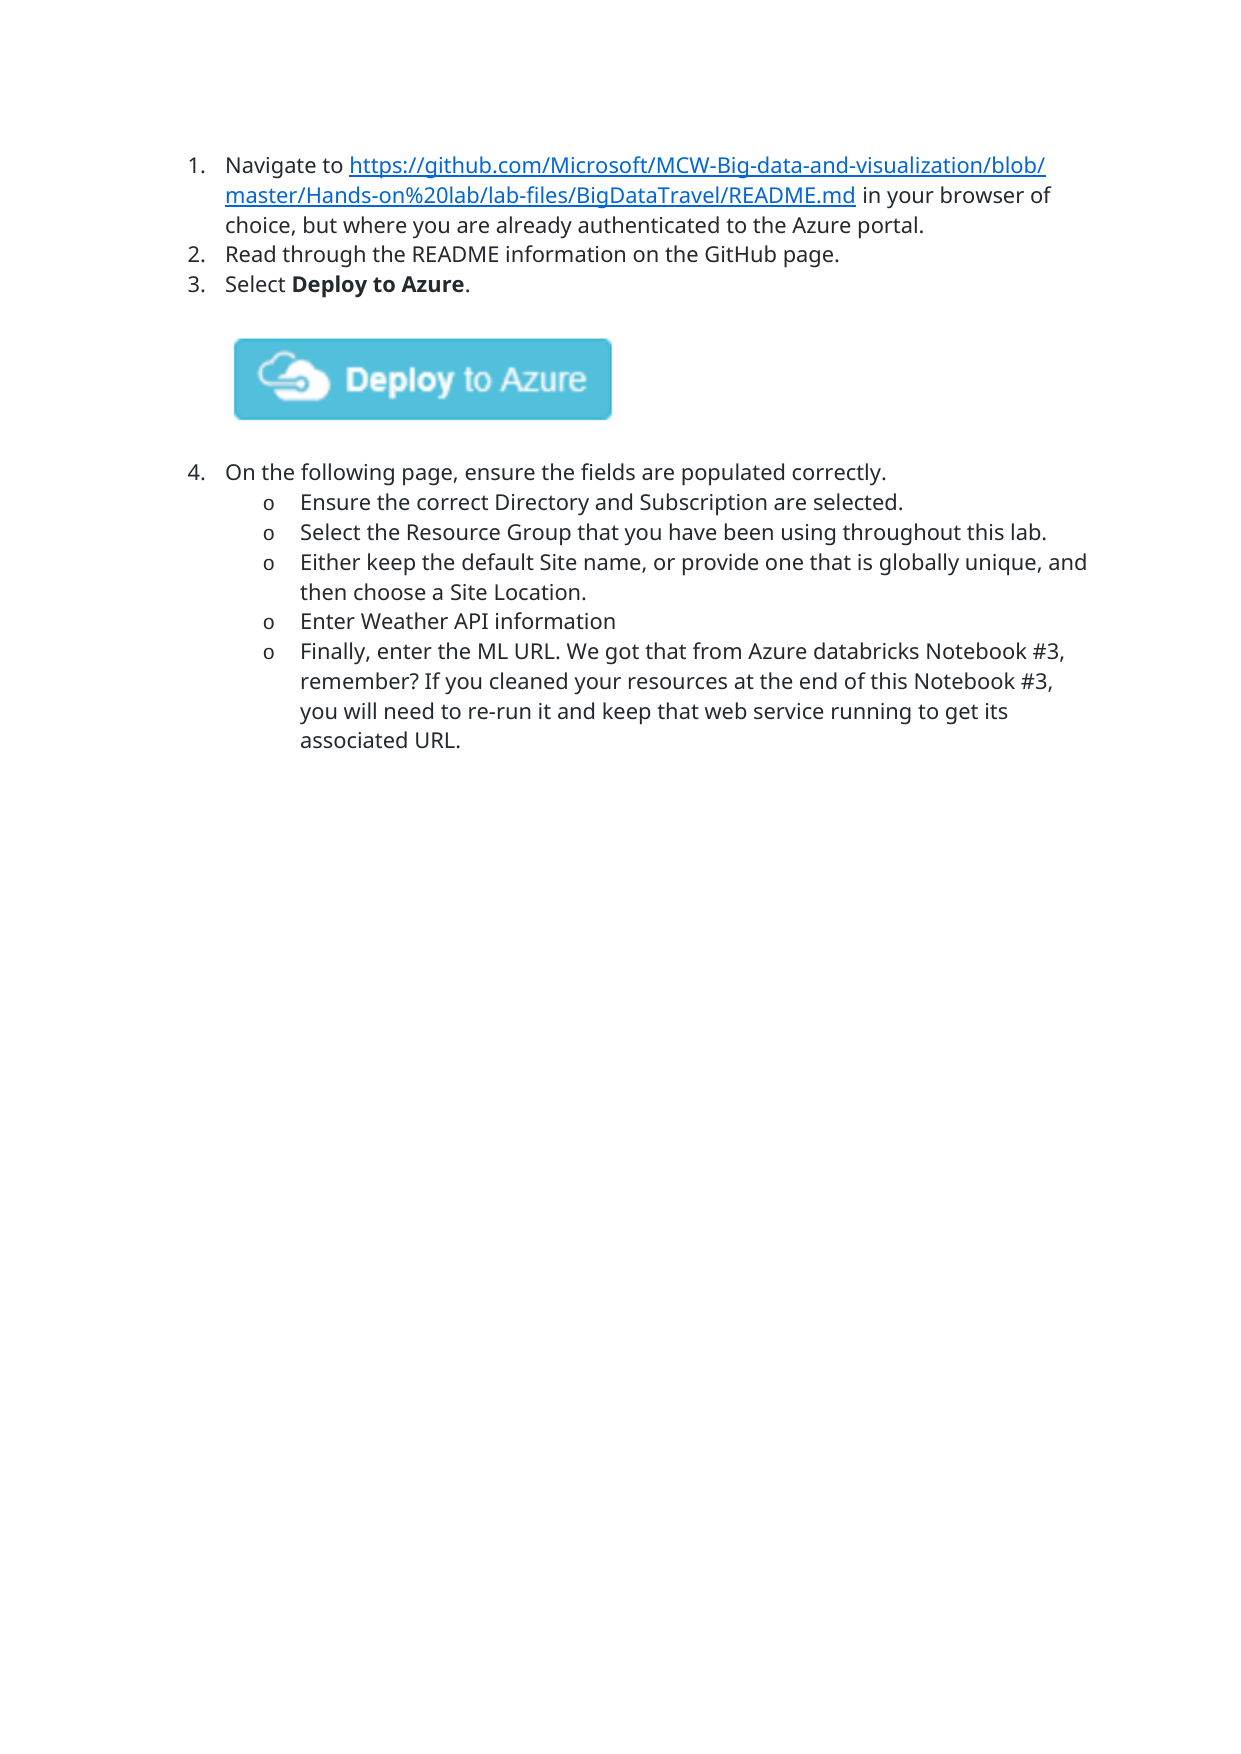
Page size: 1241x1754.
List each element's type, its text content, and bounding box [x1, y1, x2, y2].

picture [225, 323, 623, 433]
list Navigate to https://github.com/Microsoft/MCW-Big-data-and-visualization/blob/master/Hands-on%20lab/lab-files/BigDataTravel/README.md in your browser of choice, but where you are already authenticated to the Azure portal. [187, 150, 1090, 239]
list Read through the README information on the GitHub page. [187, 239, 1090, 269]
list Ensure the correct Directory and Subscription are selected. [262, 487, 1090, 517]
list Select the Resource Group that you have been using throughout this lab. [262, 517, 1090, 547]
list Either keep the default Site name, or provide one that is globally unique, and then choose a Site Location. [262, 547, 1090, 606]
list Finally, enter the ML URL. We got that from Azure databricks Notebook #3, remember? If you cleaned your resources at the end of this Notebook #3, you will need to re-run it and keep that web service running to get its associated URL. [262, 636, 1090, 755]
list Select Deploy to Azure. [187, 269, 1090, 299]
list On the following page, ensure the fields are populated correctly. [187, 457, 1090, 487]
list Enter Weather API information [262, 606, 1090, 636]
